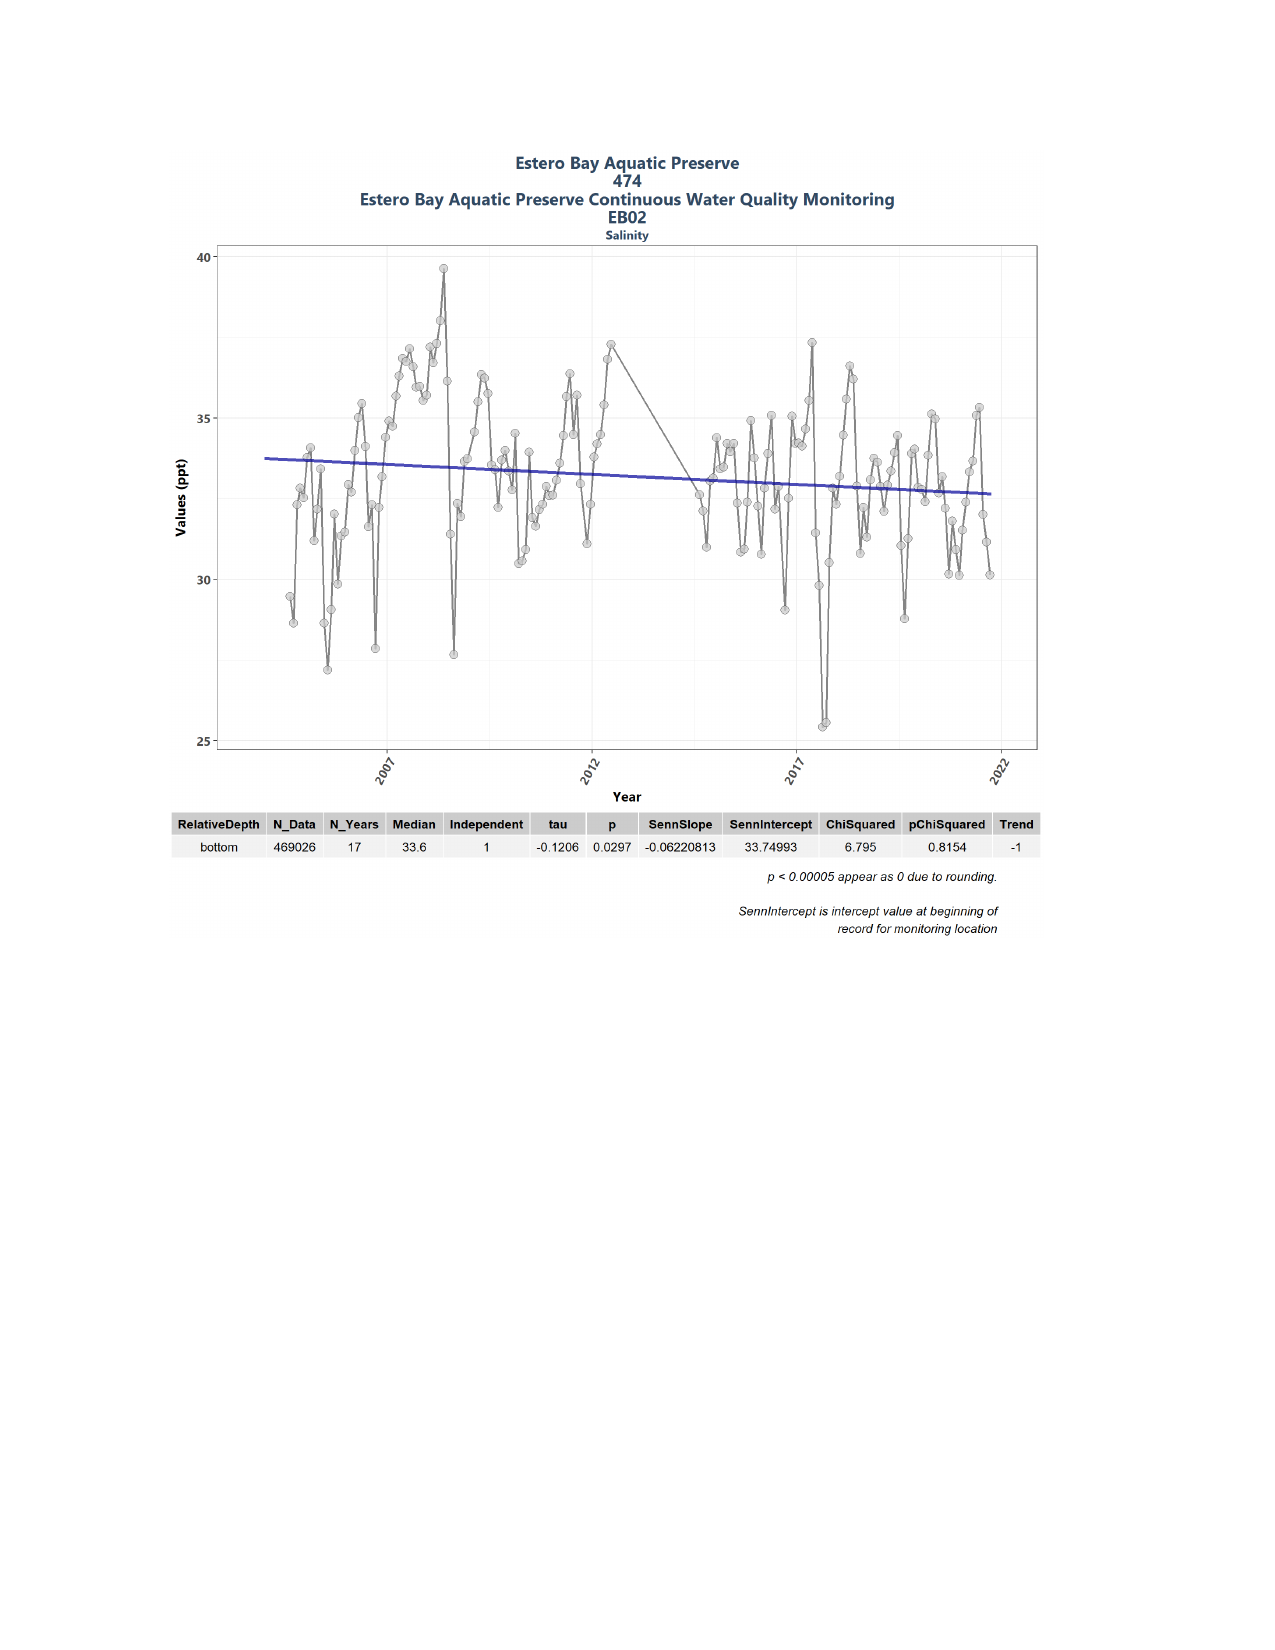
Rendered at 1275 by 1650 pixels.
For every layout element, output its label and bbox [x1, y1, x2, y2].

picture [168, 150, 1044, 938]
